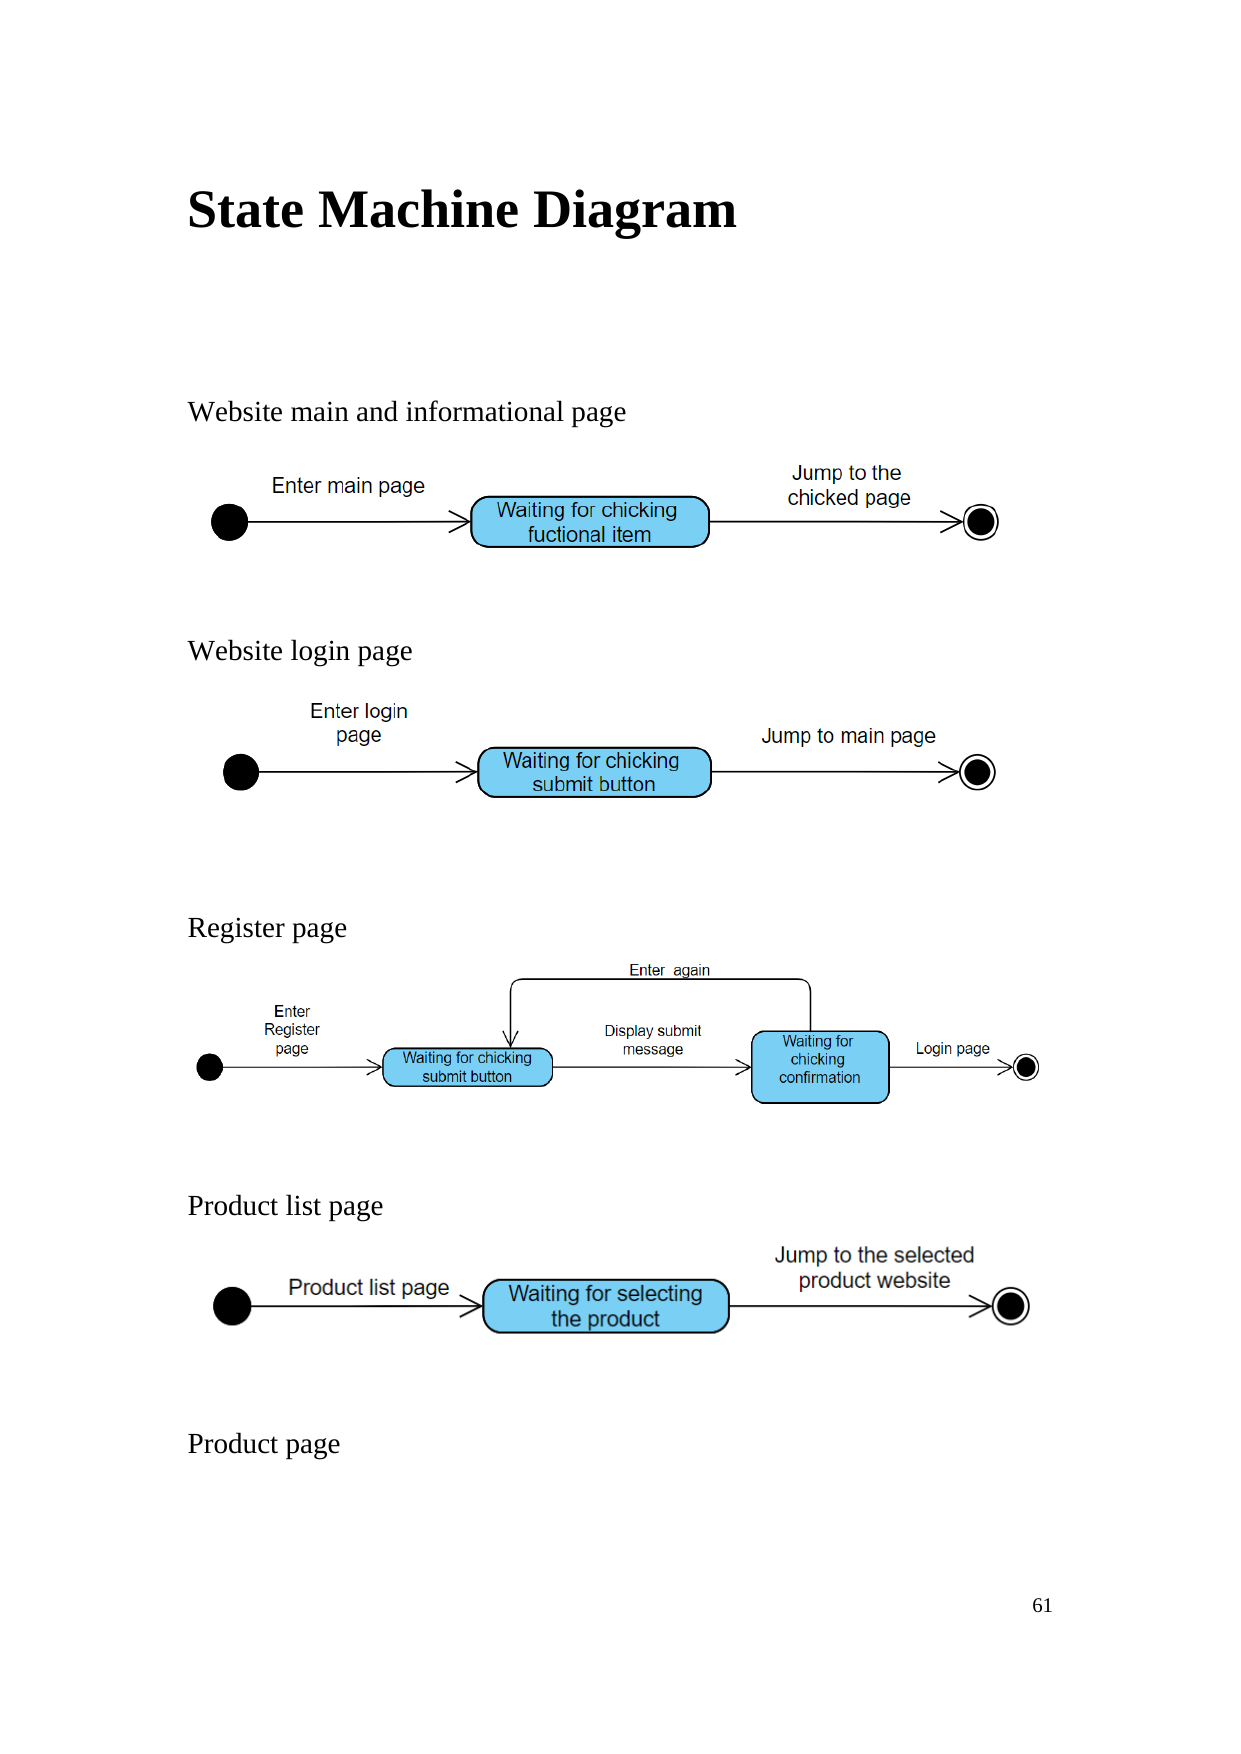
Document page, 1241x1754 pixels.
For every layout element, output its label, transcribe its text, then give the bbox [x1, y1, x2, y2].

subtitle State Machine Diagram [187, 169, 1053, 248]
picture [187, 947, 1049, 1131]
picture [187, 669, 1053, 831]
text Product page [187, 1423, 1053, 1463]
text Website main and informational page [187, 391, 1053, 431]
picture [187, 431, 1027, 582]
text Product list page [187, 1185, 1053, 1225]
picture [187, 1225, 1053, 1364]
text Website login page [187, 629, 1053, 669]
text Register page [187, 907, 1053, 947]
